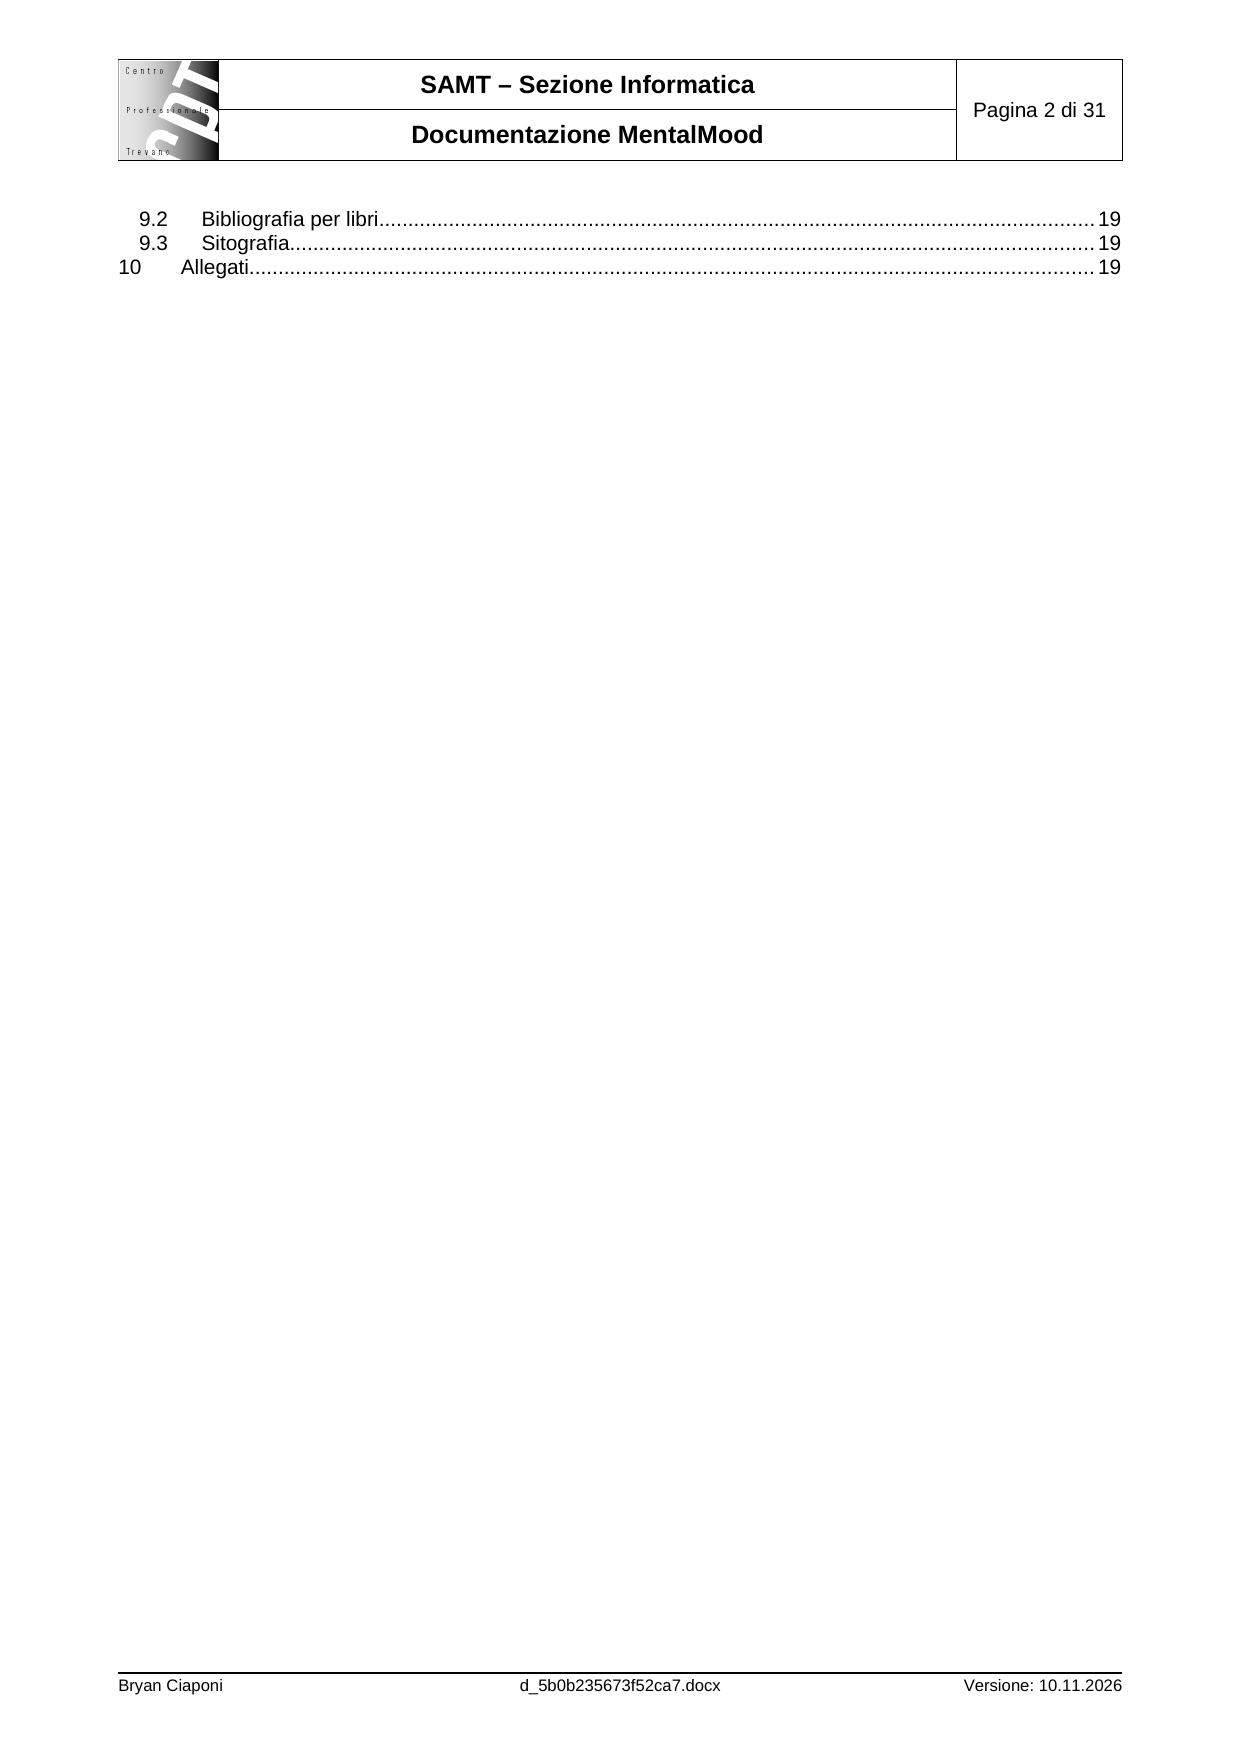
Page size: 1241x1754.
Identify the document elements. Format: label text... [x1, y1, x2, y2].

text 9.2 Bibliografia per libri 19 [139, 207, 1122, 231]
picture [118, 60, 219, 160]
text 10 Allegati 19 [118, 255, 1122, 279]
text 9.3 Sitografia 19 [139, 231, 1122, 255]
